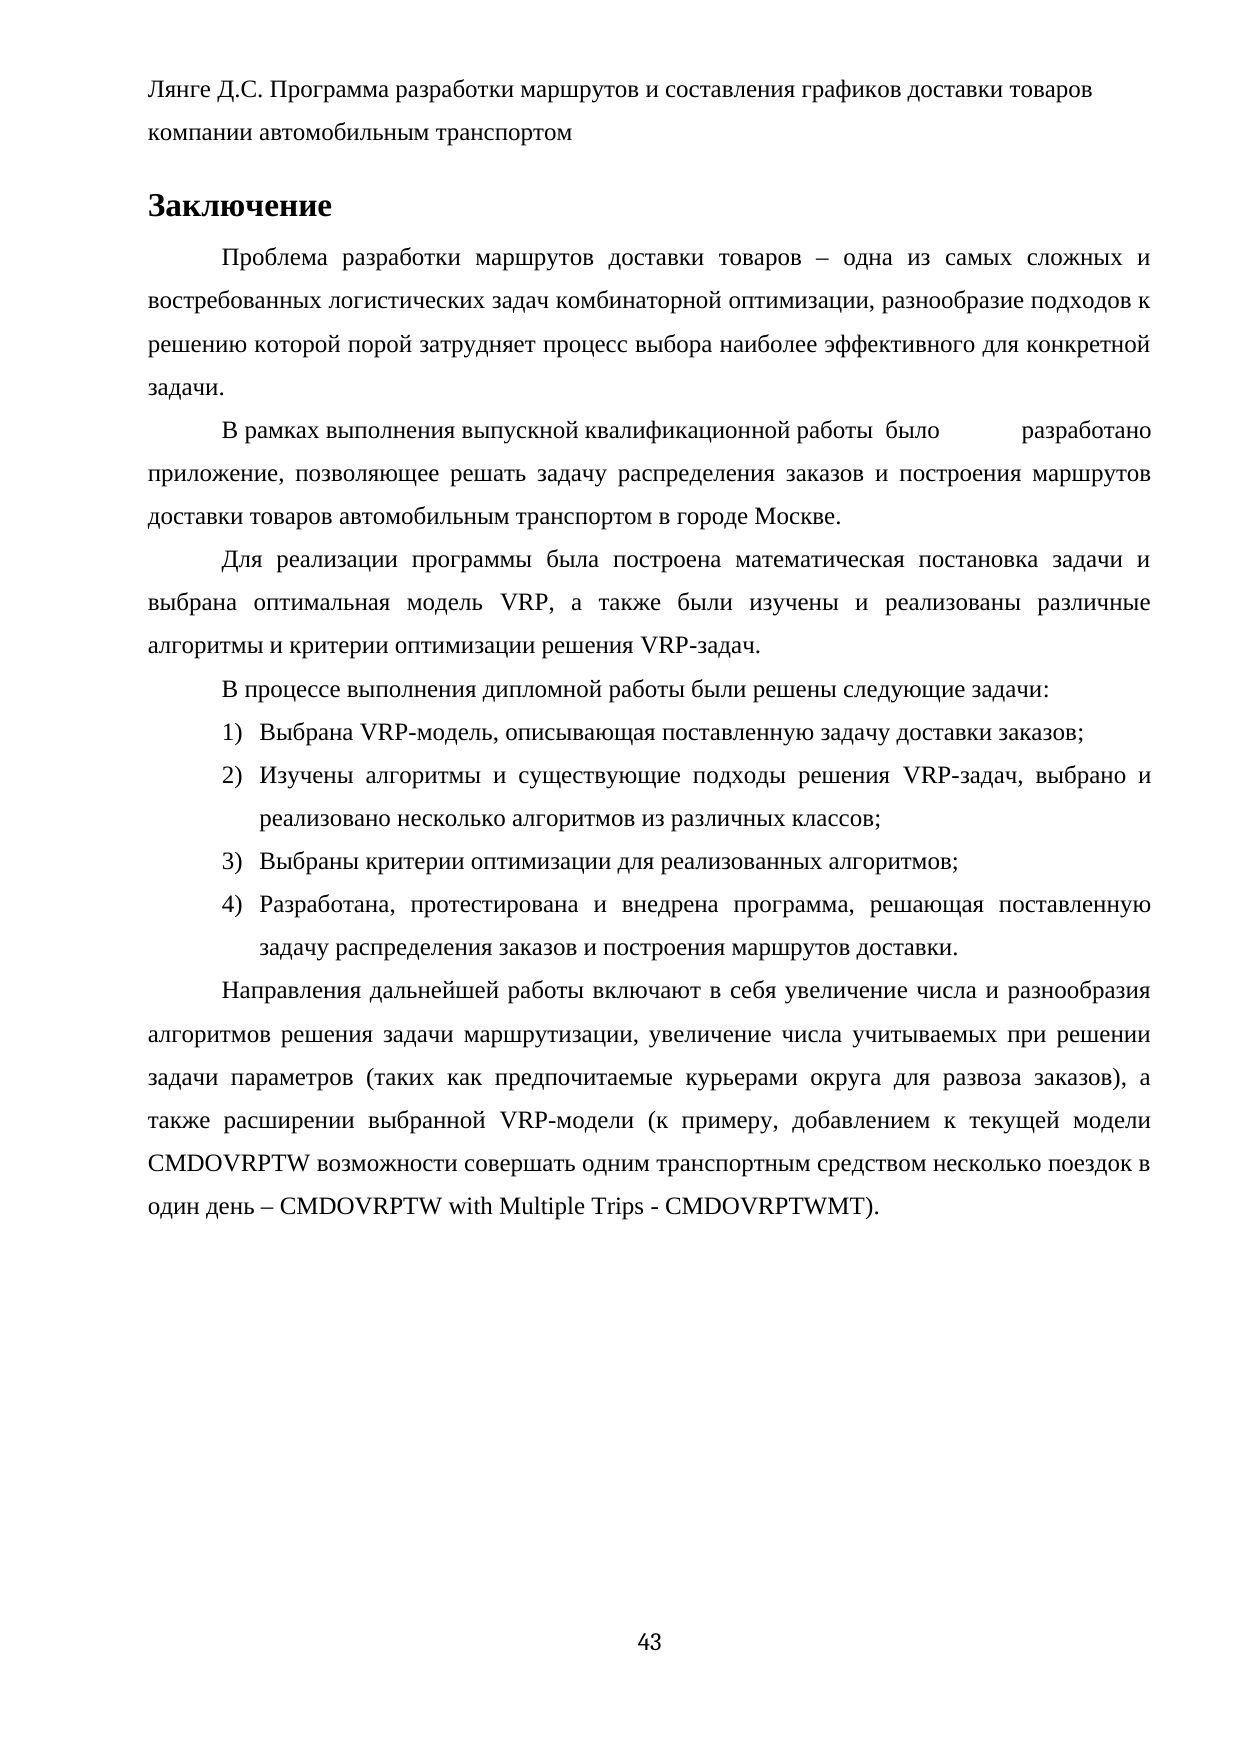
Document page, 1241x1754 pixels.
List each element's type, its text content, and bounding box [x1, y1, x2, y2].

text В рамках выполнения выпускной квалификационной работы было разработано приложение, позволяющее решать задачу распределения заказов и построения маршрутов доставки товаров автомобильным транспортом в городе Москве. [148, 415, 1152, 530]
text В процессе выполнения дипломной работы были решены следующие задачи: [148, 674, 1152, 702]
list Разработана, протестирована и внедрена программа, решающая поставленную задачу распределения заказов и построения маршрутов доставки. [222, 889, 1152, 961]
text Для реализации программы была построена математическая постановка задачи и выбрана оптимальная модель VRP, а также были изучены и реализованы различные алгоритмы и критерии оптимизации решения VRP-задач. [148, 544, 1152, 659]
list Выбраны критерии оптимизации для реализованных алгоритмов; [222, 846, 1152, 875]
list Изучены алгоритмы и существующие подходы решения VRP-задач, выбрано и реализовано несколько алгоритмов из различных классов; [222, 760, 1152, 832]
text Проблема разработки маршрутов доставки товаров – одна из самых сложных и востребованных логистических задач комбинаторной оптимизации, разнообразие подходов к решению которой порой затрудняет процесс выбора наиболее эффективного для конкретной задачи. [148, 242, 1152, 401]
text Направления дальнейшей работы включают в себя увеличение числа и разнообразия алгоритмов решения задачи маршрутизации, увеличение числа учитываемых при решении задачи параметров (таких как предпочитаемые курьерами округа для развоза заказов), а также расширении выбранной VRP-модели (к примеру, добавлением к текущей модели CMDOVRPTW возможности совершать одним транспортным средством несколько поездок в один день – CMDOVRPTW with Multiple Trips - CMDOVRPTWMT). [148, 976, 1152, 1220]
subtitle Заключение [148, 185, 1152, 223]
list Выбрана VRP-модель, описывающая поставленную задачу доставки заказов; [222, 717, 1152, 746]
